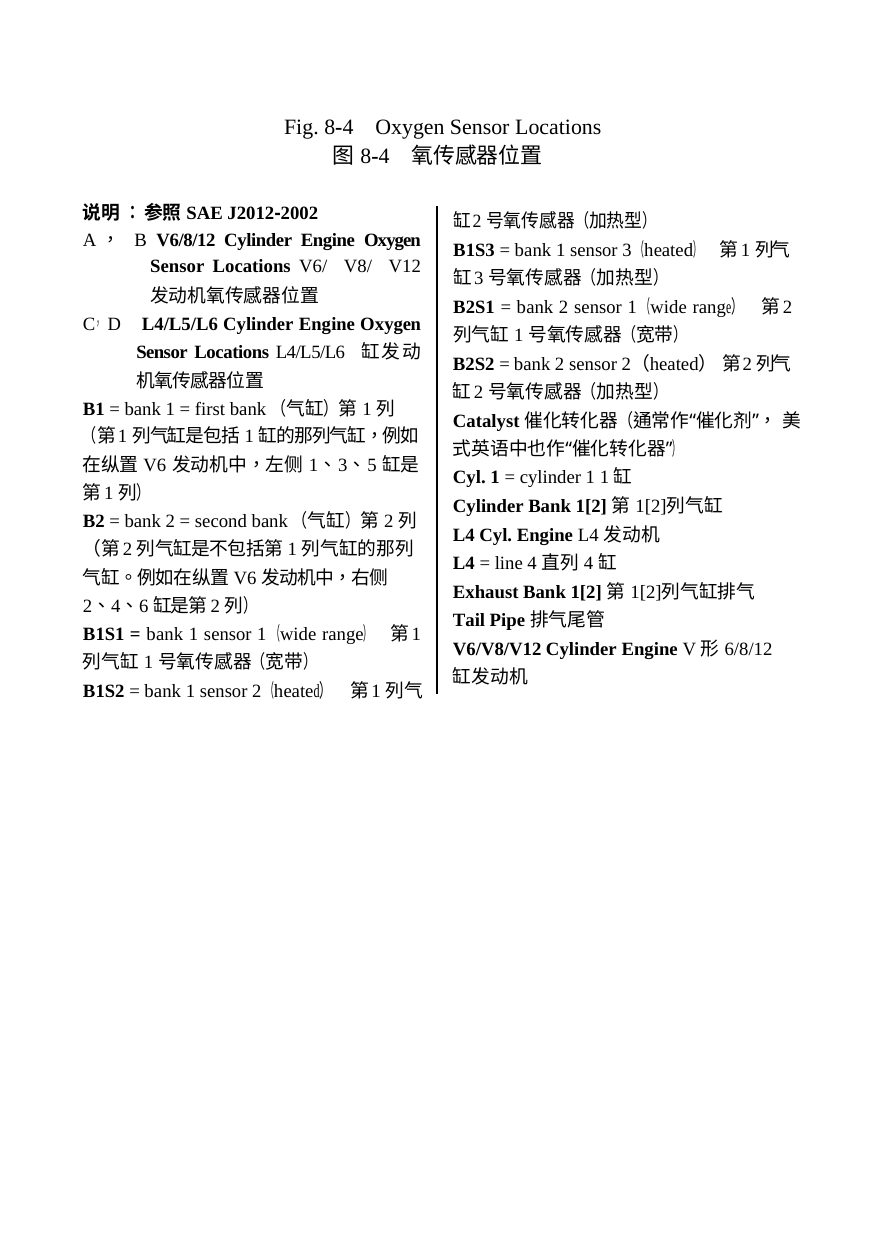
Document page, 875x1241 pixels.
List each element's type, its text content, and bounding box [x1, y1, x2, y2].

text B2S2 = bank 2 sensor 2（heated） 第 2 列气缸 2 号氧传感器（加热型） [453, 350, 792, 404]
text C， D L4/L5/L6 Cylinder Engine Oxygen Sensor Locations L4/L5/L6 缸发动机氧传感器位置 [83, 313, 421, 393]
text Catalyst 催化转化器（通常作“催化剂”， 美式英语中也作“催化转化器”） [453, 407, 805, 461]
text 缸 2 号氧传感器（加热型） [453, 207, 812, 233]
text Tail Pipe 排气尾管 [453, 607, 812, 632]
text A， B V6/8/12 Cylinder Engine Oxygen Sensor Locations V6/ V8/ V12 发动机氧传感器位置 [83, 229, 421, 307]
text V6/V8/V12 Cylinder Engine V 形 6/8/12 [453, 635, 812, 661]
subtitle Fig. 8-4 Oxygen Sensor Locations [73, 114, 812, 139]
text B1S3 = bank 1 sensor 3 （heated） 第 1 列气缸 3 号氧传感器（加热型） [453, 236, 791, 290]
text Exhaust Bank 1[2] 第 1[2]列气缸排气 [453, 578, 812, 604]
text 说明 ： 参照 SAE J2012-2002 [83, 199, 429, 224]
text 缸发动机 [453, 664, 812, 689]
text B1S2 = bank 1 sensor 2 （heated） 第 1 列气 [83, 677, 429, 703]
text 列气缸 1 号氧传感器（宽带） [83, 649, 429, 674]
text B2S1 = bank 2 sensor 1 （wide range） 第 2 [453, 293, 812, 318]
text L4 = line 4 直列 4 缸 [453, 549, 812, 575]
text （第 2 列气缸是不包括第 1 列气缸的那列气缸。例如在纵置 V6 发动机中，右侧 2、4、6 缸是第 2 列） [83, 535, 429, 618]
text Cyl. 1 = cylinder 1 1 缸 [453, 464, 812, 489]
text B1S1 = bank 1 sensor 1 （wide range） 第 1 [83, 622, 429, 645]
text Cylinder Bank 1[2] 第 1[2]列气缸 [453, 492, 812, 518]
text （第 1 列气缸是包括 1 缸的那列气缸，例如在纵置 V6 发动机中，左侧 1、3、5 缸是第 1 列） [83, 422, 420, 505]
text B1 = bank 1 = first bank （气缸）第 1 列 [83, 397, 429, 420]
text L4 Cyl. Engine L4 发动机 [453, 521, 812, 546]
text 列气缸 1 号氧传感器（宽带） [453, 322, 812, 347]
text B2 = bank 2 = second bank （气缸）第 2 列 [83, 508, 429, 532]
text 图 8-4 氧传感器位置 [67, 140, 808, 170]
